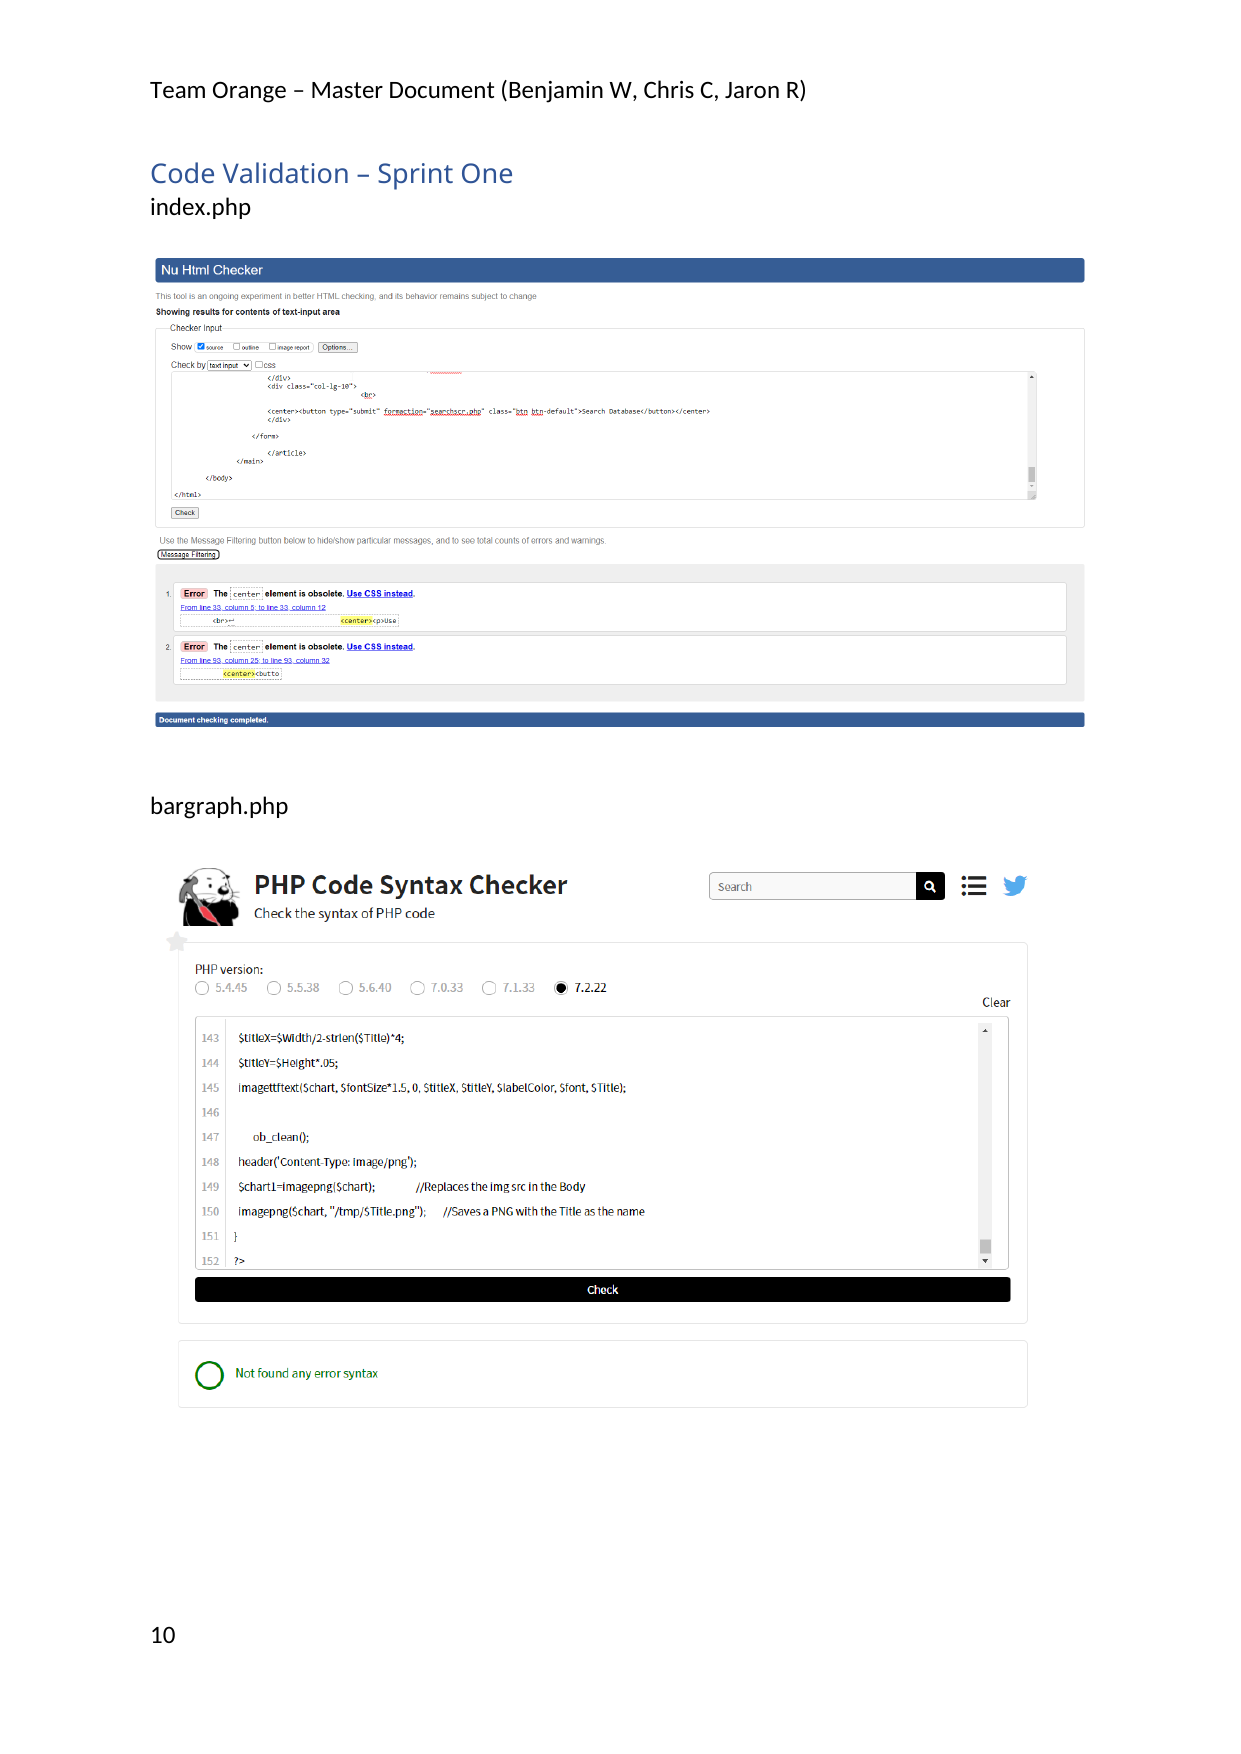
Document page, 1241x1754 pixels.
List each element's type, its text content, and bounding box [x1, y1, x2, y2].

subtitle Code Validation – Sprint One [150, 154, 1090, 191]
text index.php [150, 191, 1090, 222]
text bargraph.php [150, 791, 1090, 821]
picture [150, 851, 1091, 1415]
picture [150, 252, 1091, 730]
